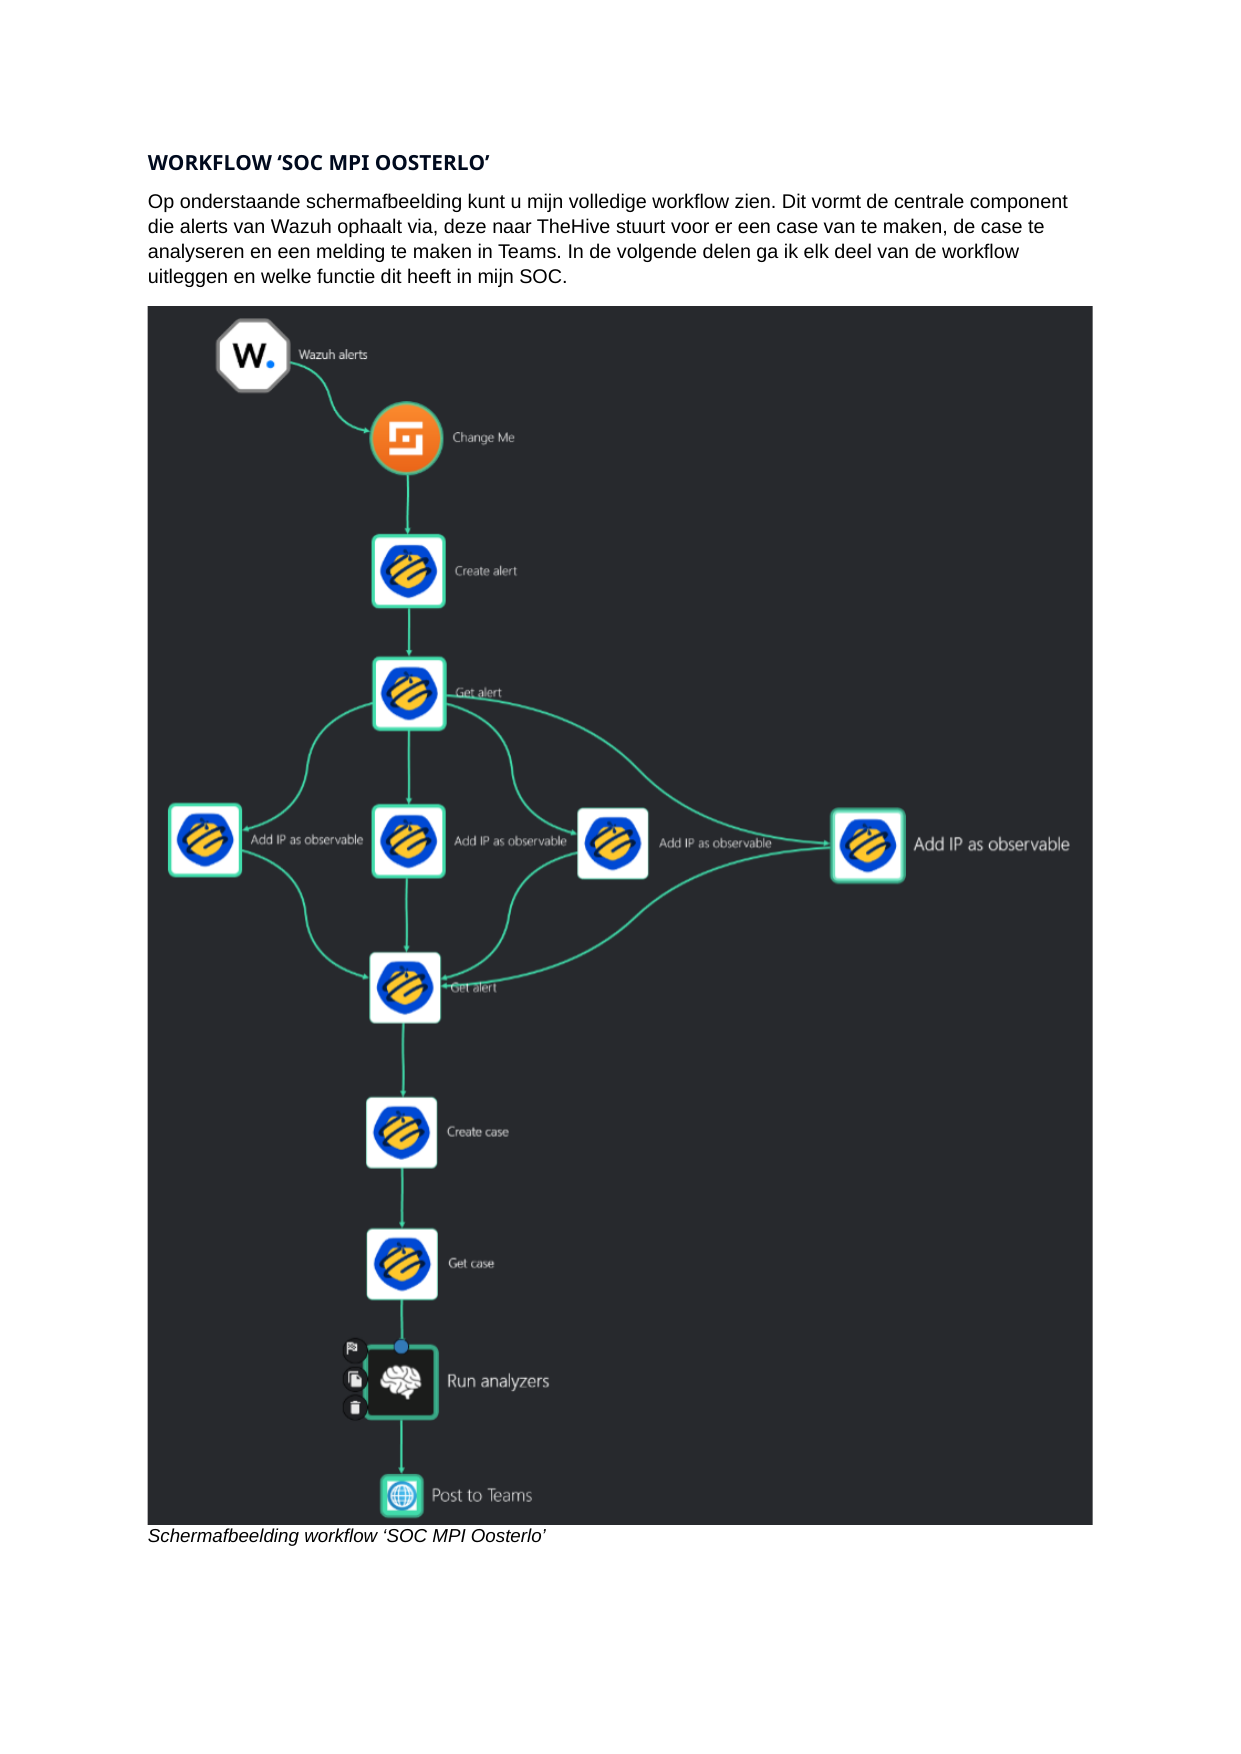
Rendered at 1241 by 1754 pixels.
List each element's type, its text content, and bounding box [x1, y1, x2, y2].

text Op onderstaande schermafbeelding kunt u mijn volledige workflow zien. Dit vormt de centrale component die alerts van Wazuh ophaalt via, deze naar TheHive stuurt voor er een case van te maken, de case te analyseren en een melding te maken in Teams. In de volgende delen ga ik elk deel van de workflow uitleggen en welke functie dit heeft in mijn SOC. [148, 190, 1092, 288]
picture [147, 306, 1093, 1525]
subtitle Workflow ‘soc mpi oosterlo’ [148, 148, 1092, 176]
text Schermafbeelding workflow ‘SOC MPI Oosterlo’ [148, 1525, 1092, 1546]
